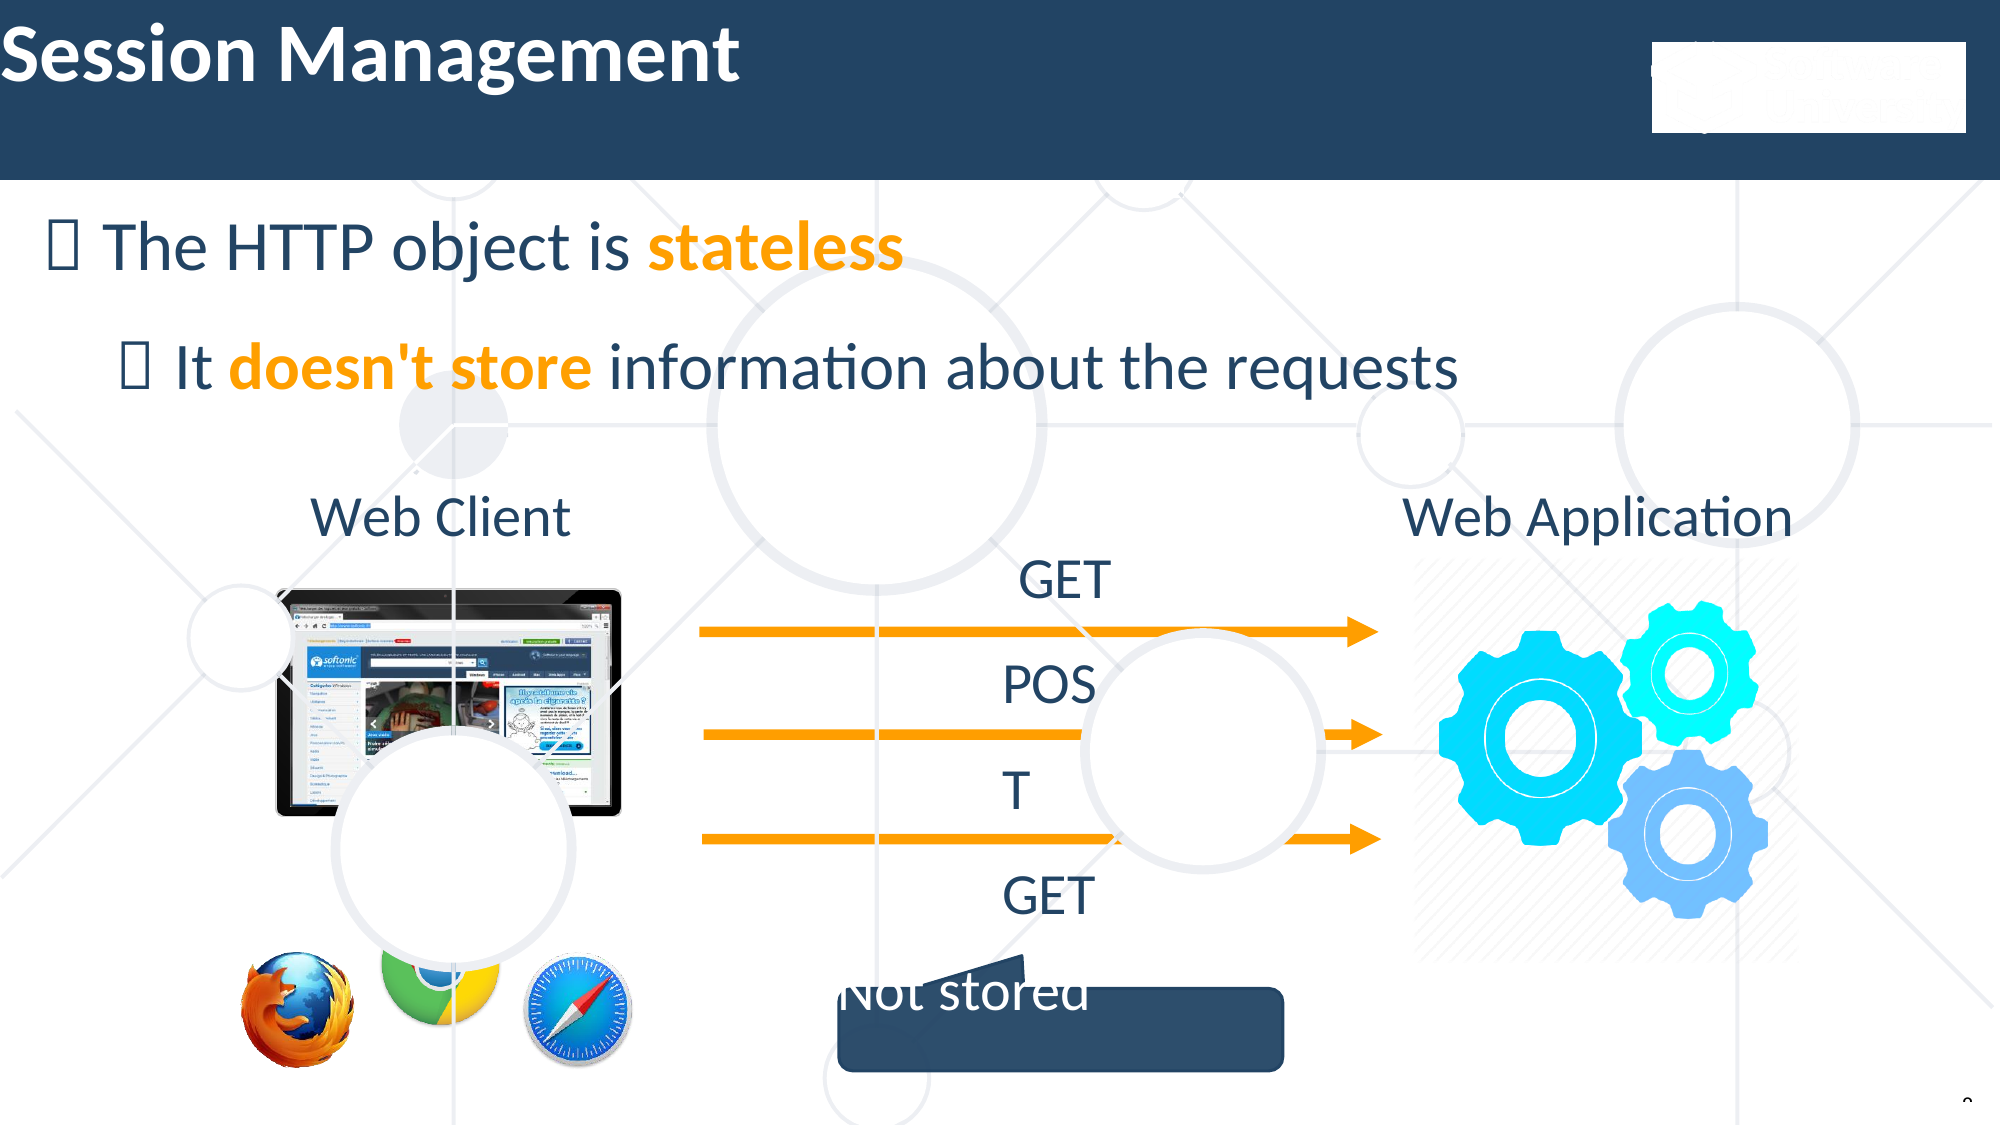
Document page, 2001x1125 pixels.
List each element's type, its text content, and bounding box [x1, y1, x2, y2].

picture [516, 944, 639, 1073]
text Web Client [310, 481, 573, 551]
text GET POST GET [1002, 542, 1125, 929]
picture [543, 685, 622, 887]
list It doesn't store information about the requests [115, 318, 2000, 409]
picture [1651, 41, 1966, 134]
picture [1411, 555, 1800, 964]
picture [237, 947, 357, 1073]
picture [456, 588, 622, 759]
text Web Application [1401, 481, 1794, 551]
picture [373, 943, 451, 1033]
picture [275, 588, 287, 597]
picture [282, 588, 451, 760]
picture [456, 961, 507, 1033]
picture [275, 679, 364, 887]
picture [413, 468, 422, 475]
list The HTTP object is stateless [42, 194, 2000, 291]
